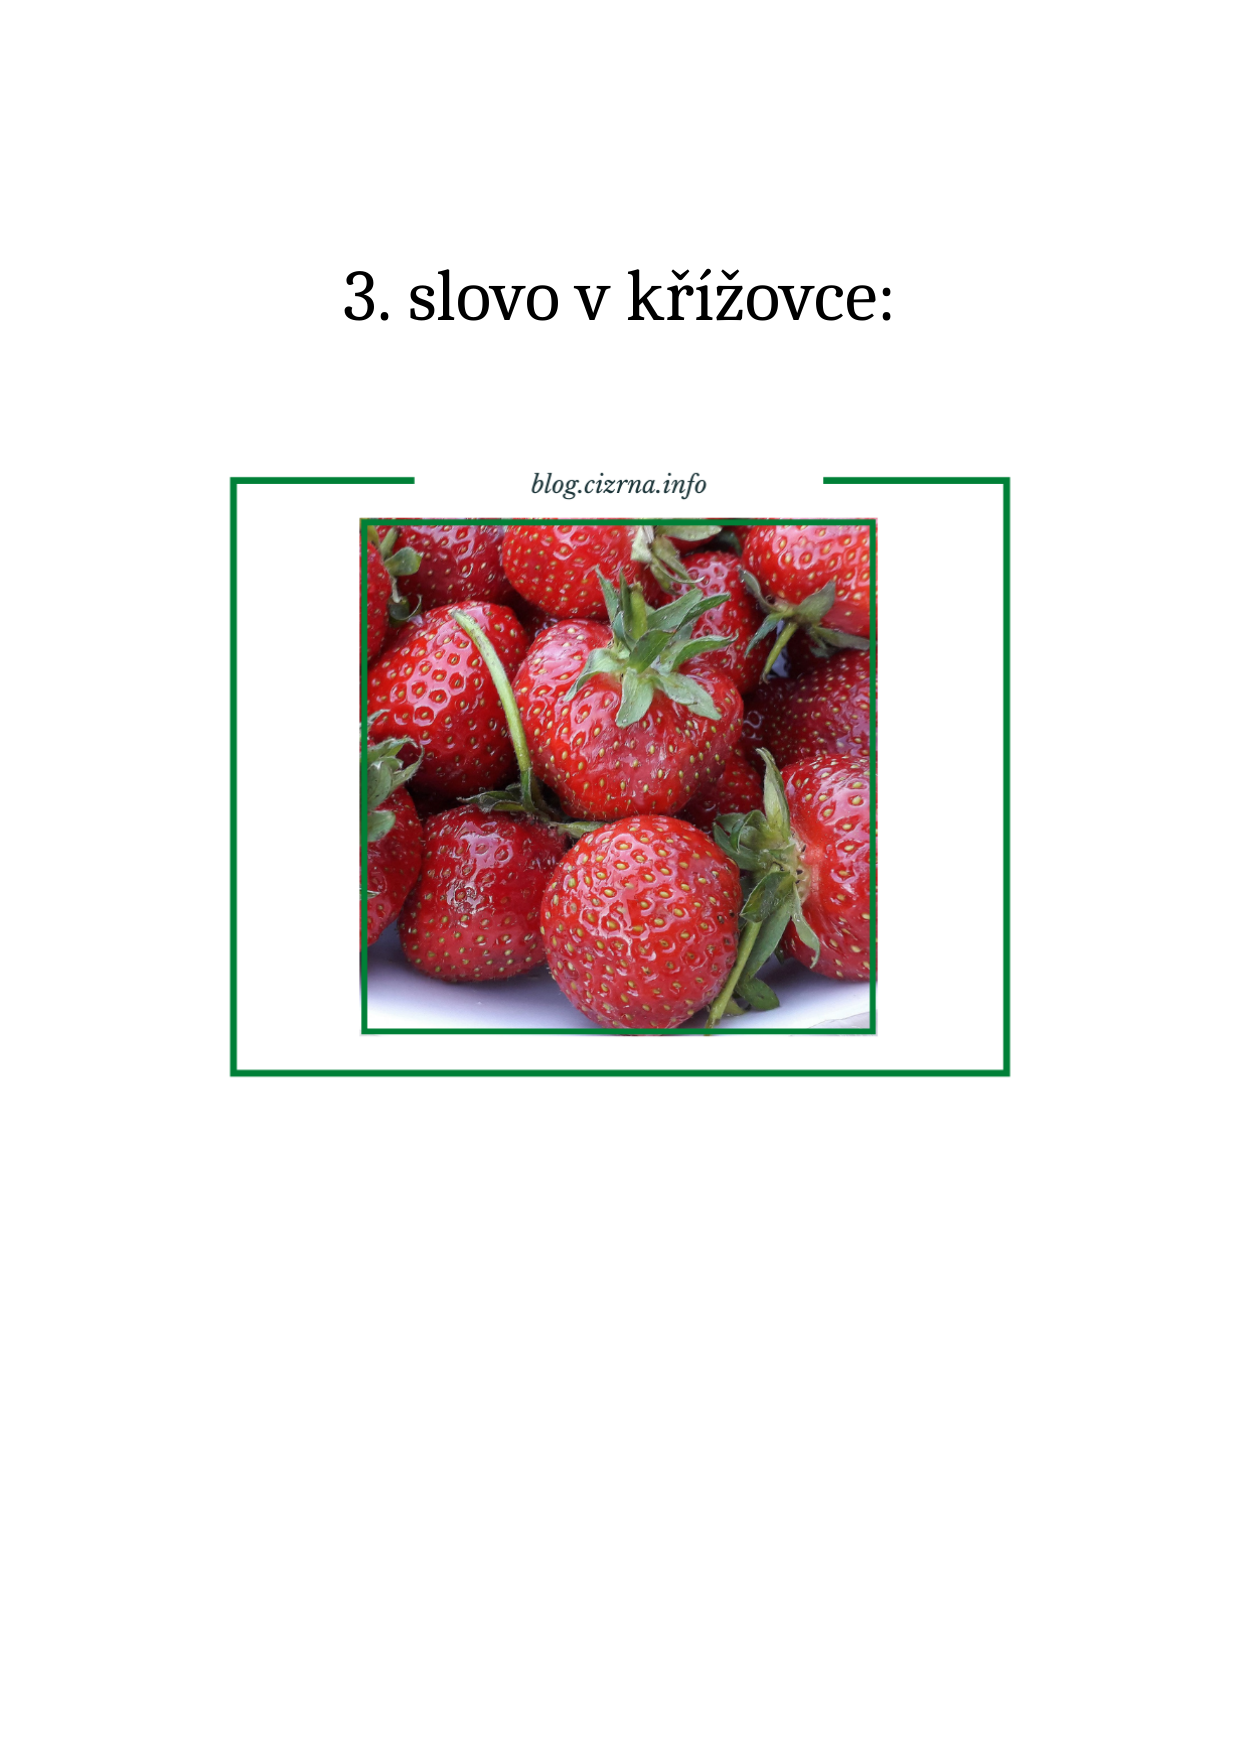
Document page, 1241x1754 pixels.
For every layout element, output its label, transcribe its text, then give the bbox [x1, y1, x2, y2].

text 3. slovo v křížovce: [148, 255, 1093, 339]
picture [147, 362, 1093, 1155]
